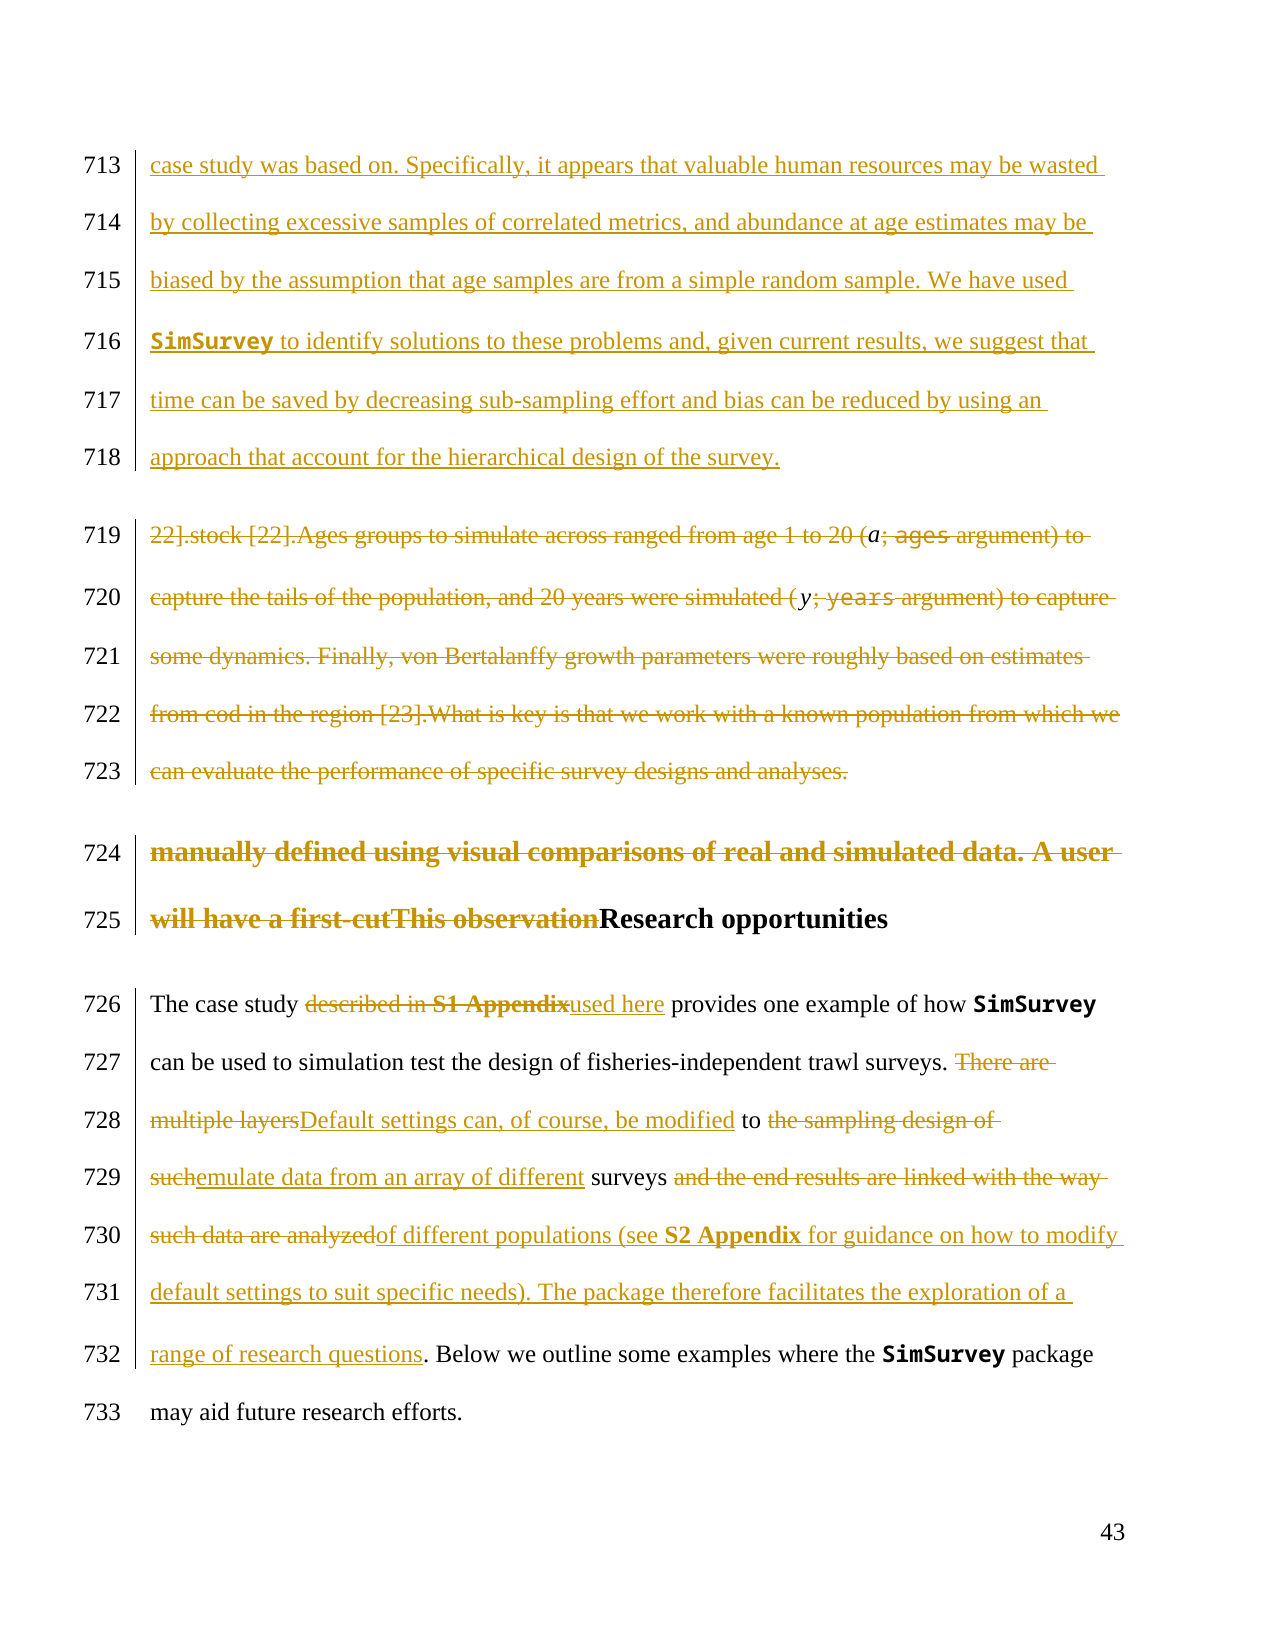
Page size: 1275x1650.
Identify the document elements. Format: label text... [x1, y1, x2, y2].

text The case study provides one example of how SimSurvey can be used to simulation test the design of fisheries-independent trawl surveys. to surveys . Below we outline some examples where the SimSurvey package may aid future research efforts. [150, 987, 1125, 1426]
subtitle Research opportunities [150, 834, 1125, 935]
